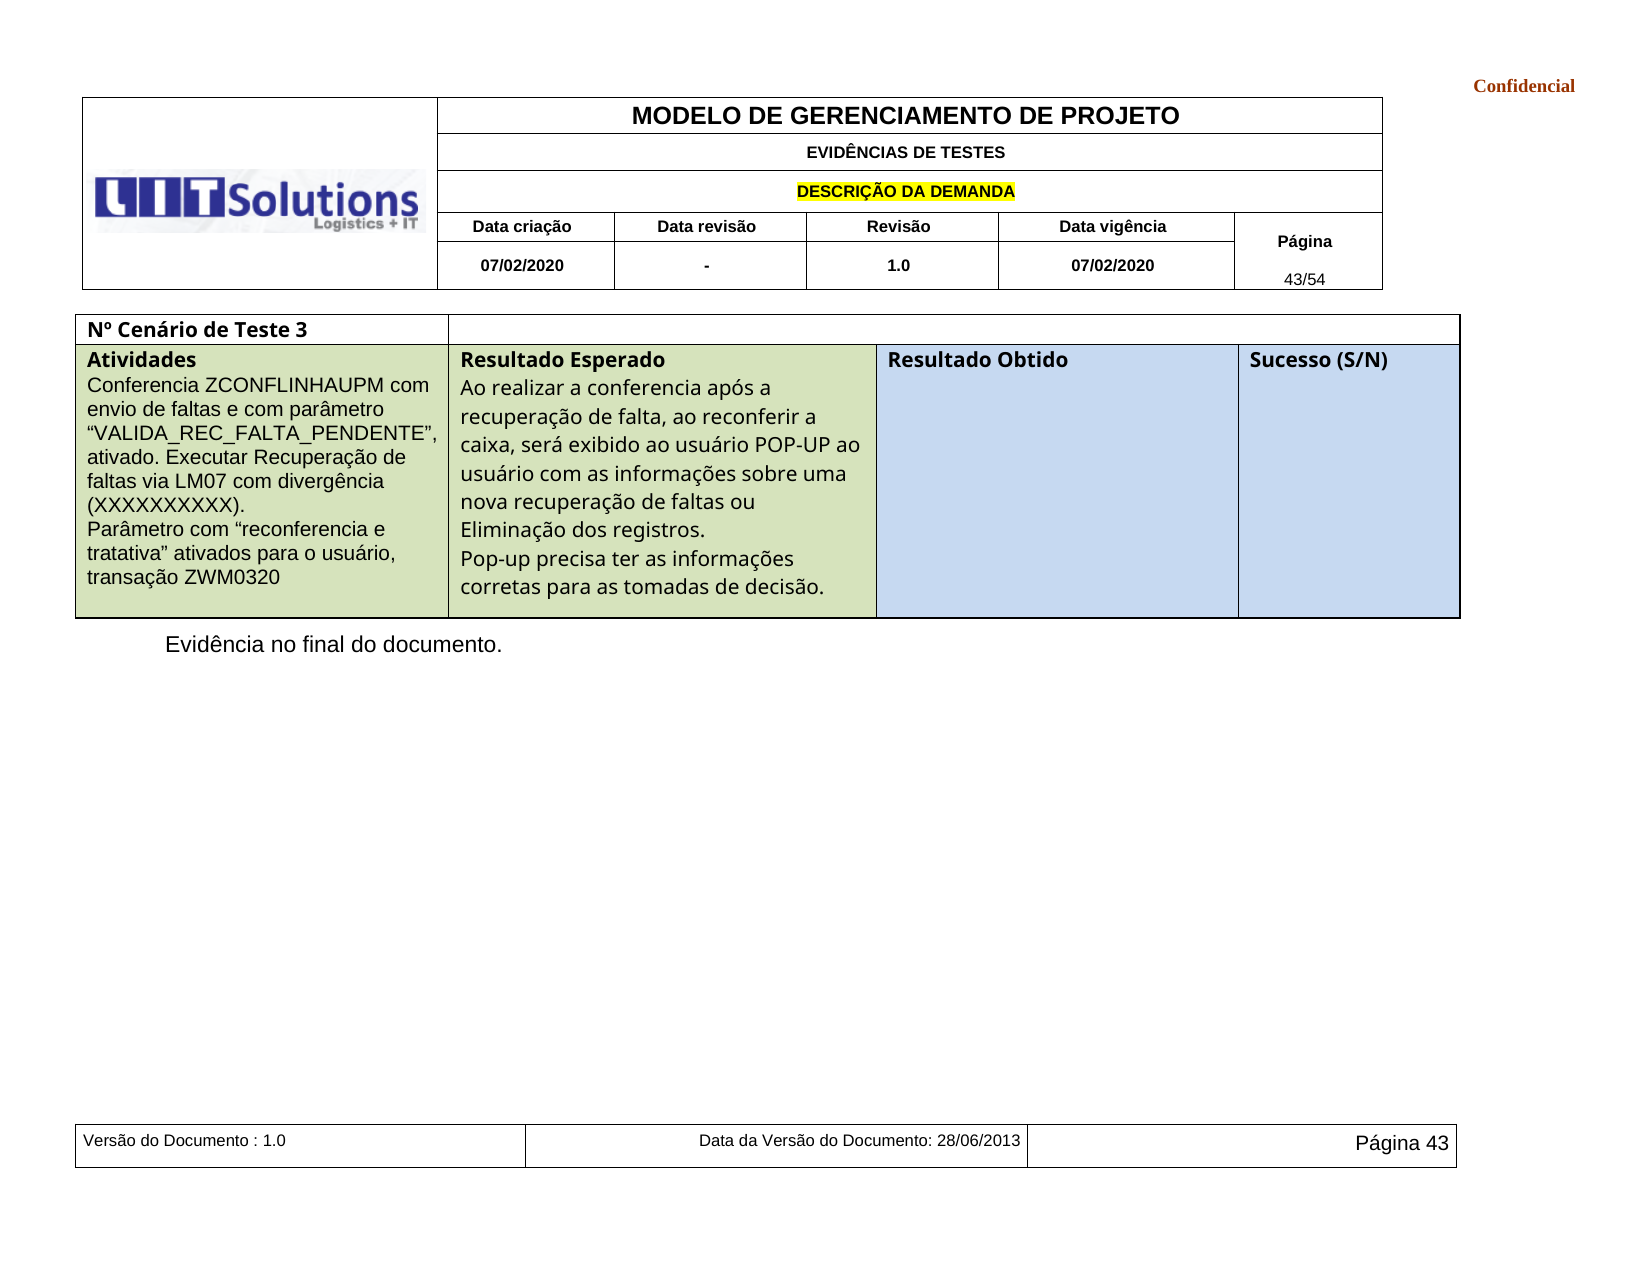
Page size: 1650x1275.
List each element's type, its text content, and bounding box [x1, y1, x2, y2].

table_header [449, 315, 1459, 344]
picture [86, 169, 427, 233]
table_cell Atividades Conferencia ZCONFLINHAUPM com envio de faltas e com parâmetro “VALIDA_REC_FALTA_PENDENTE”, ativado. Executar Recuperação de faltas via LM07 com divergência (XXXXXXXXXX). Parâmetro com “reconferencia e tratativa” ativados para o usuário, transação ZWM0320 [76, 345, 448, 617]
table_cell Resultado Esperado Ao realizar a conferencia após a recuperação de falta, ao reconferir a caixa, será exibido ao usuário POP-UP ao usuário com as informações sobre uma nova recuperação de faltas ou Eliminação dos registros. Pop-up precisa ter as informações corretas para as tomadas de decisão. [449, 345, 876, 617]
subtitle Evidência no final do documento. [165, 631, 1575, 657]
table_cell Sucesso (S/N) [1239, 345, 1459, 617]
table_header Nº Cenário de Teste 3 [76, 315, 448, 344]
table_cell Resultado Obtido [877, 345, 1238, 617]
